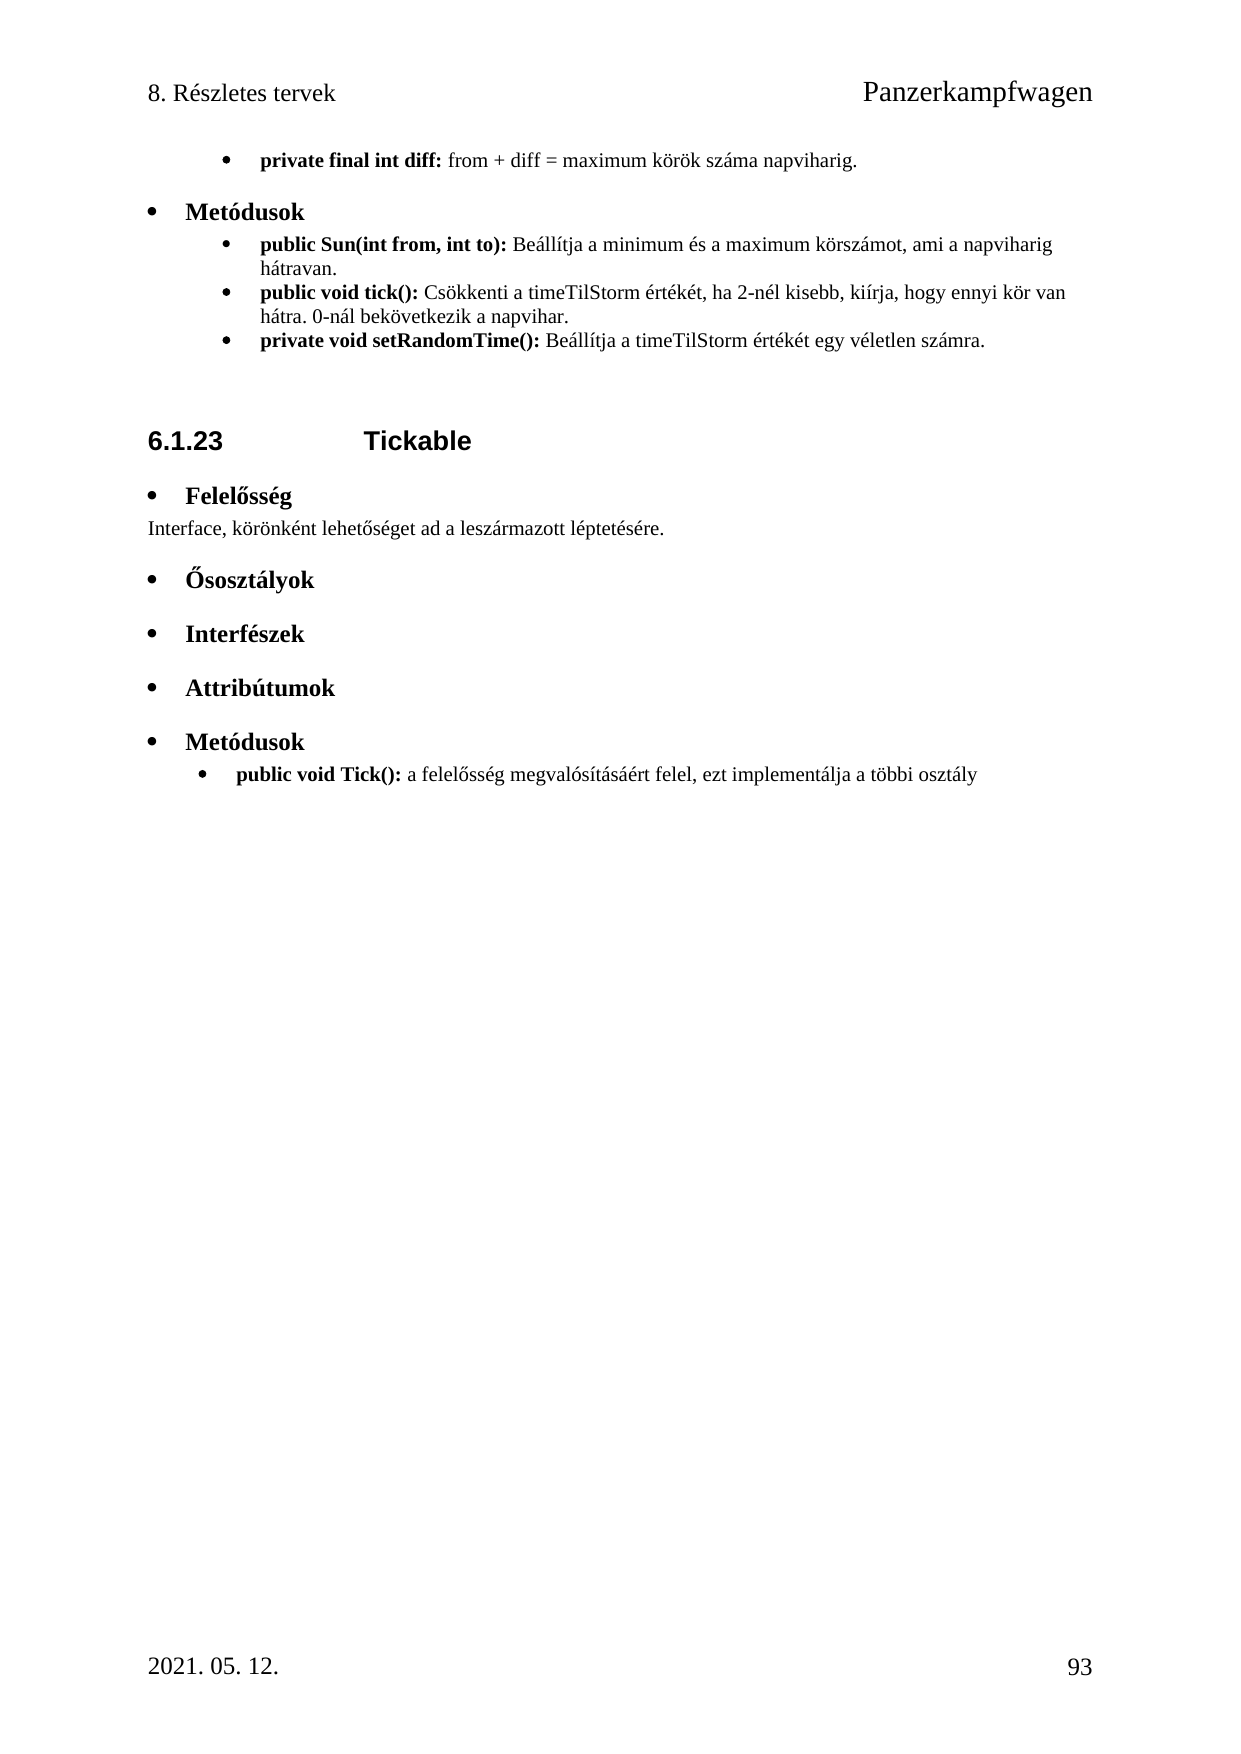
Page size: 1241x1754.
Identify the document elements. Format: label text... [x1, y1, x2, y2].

text Interface, körönként lehetőséget ad a leszármazott léptetésére. [148, 516, 1093, 540]
subtitle Metódusok [148, 727, 1093, 755]
list public Sun(int from, int to): Beállítja a minimum és a maximum körszámot, ami a napviharig hátravan. [223, 232, 1093, 280]
subtitle Metódusok [148, 197, 1093, 225]
subtitle Ősosztályok [148, 565, 1093, 594]
list private void setRandomTime(): Beállítja a timeTilStorm értékét egy véletlen számra. [223, 328, 1093, 352]
list public void tick(): Csökkenti a timeTilStorm értékét, ha 2-nél kisebb, kiírja, hogy ennyi kör van hátra. 0-nál bekövetkezik a napvihar. [223, 280, 1093, 328]
subtitle Interfészek [148, 619, 1093, 648]
subtitle Tickable [148, 425, 1093, 456]
subtitle Felelősség [148, 481, 1093, 510]
list private final int diff: from + diff = maximum körök száma napviharig. [223, 148, 1093, 172]
subtitle Attribútumok [148, 673, 1093, 702]
list public void Tick(): a felelősség megvalósításáért felel, ezt implementálja a többi osztály [199, 762, 1093, 786]
